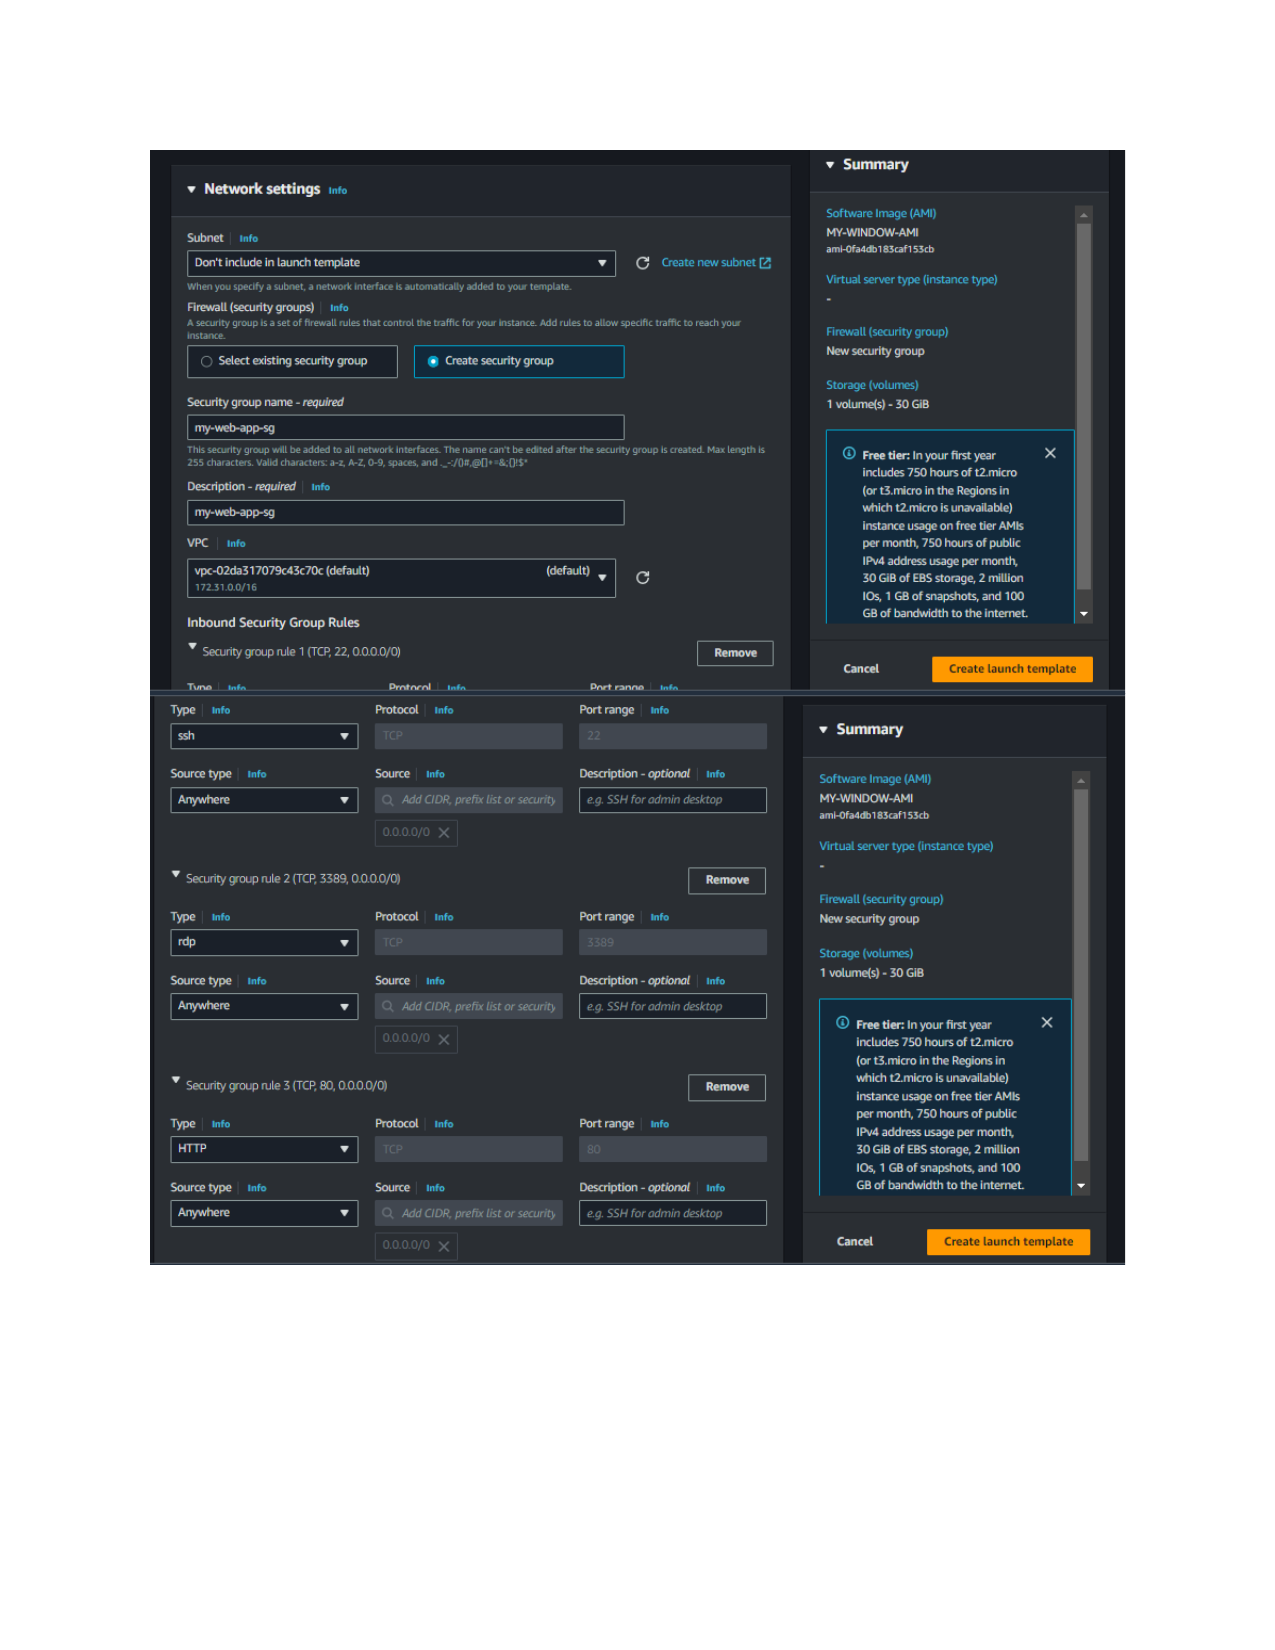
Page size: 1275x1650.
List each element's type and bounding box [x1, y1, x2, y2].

picture [150, 150, 1125, 1265]
